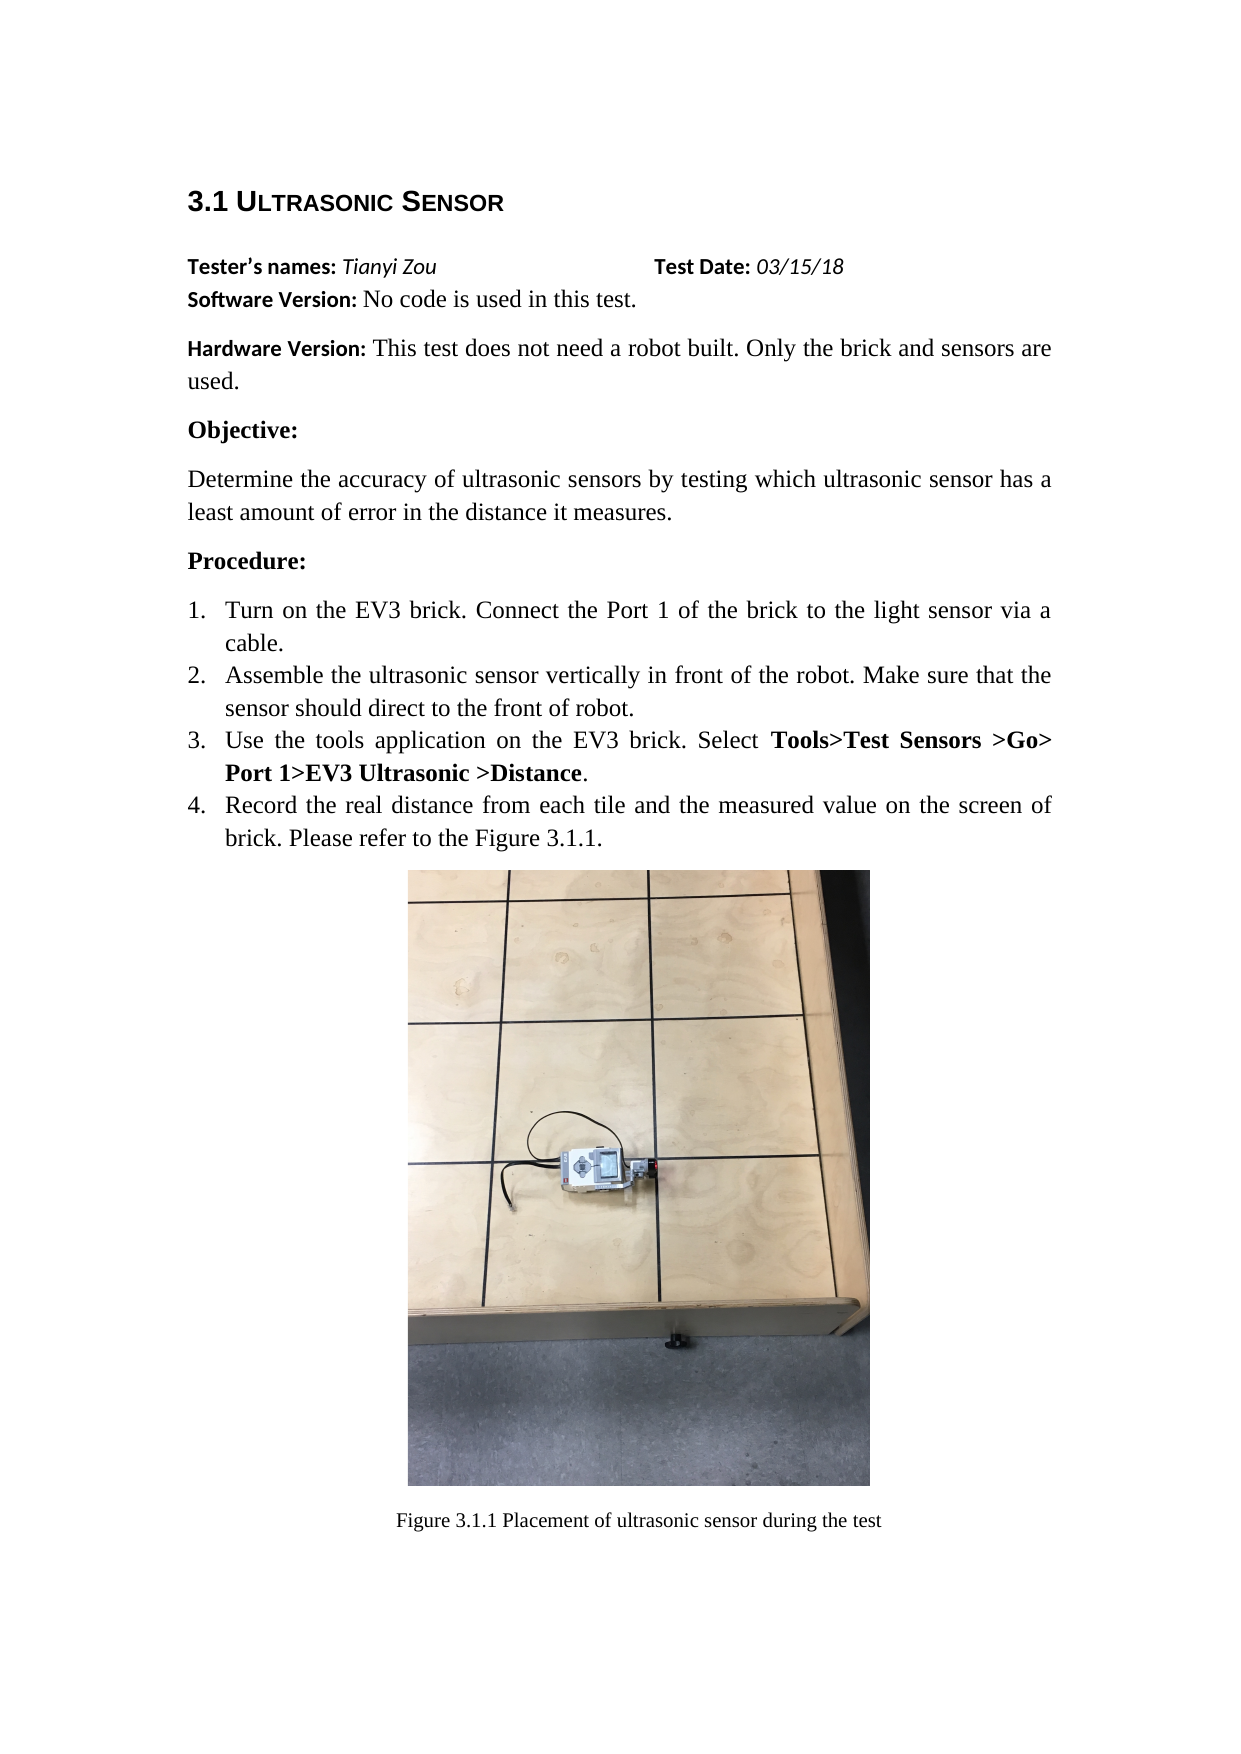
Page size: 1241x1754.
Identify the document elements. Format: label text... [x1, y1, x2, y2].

text 3.1 Ultrasonic Sensor [187, 168, 1053, 233]
text Determine the accuracy of ultrasonic sensors by testing which ultrasonic sensor has a least amount of error in the distance it measures. [187, 462, 1053, 527]
text Figure 3.1.1 Placement of ultrasonic sensor during the test [225, 1504, 1053, 1537]
list Use the tools application on the EV3 brick. Select Tools>Test Sensors >Go> Port 1>EV3 Ultrasonic >Distance. [187, 723, 1053, 788]
text Procedure: [187, 544, 1053, 577]
text Objective: [187, 413, 1053, 446]
list Assemble the ultrasonic sensor vertically in front of the robot. Make sure that the sensor should direct to the front of robot. [187, 658, 1053, 723]
picture [407, 870, 870, 1486]
list Turn on the EV3 brick. Connect the Port 1 of the brick to the light sensor via a cable. [187, 593, 1053, 658]
text Hardware Version: This test does not need a robot built. Only the brick and sensors are used. [187, 332, 1053, 397]
list Record the real distance from each tile and the measured value on the screen of brick. Please refer to the Figure 3.1.1. [187, 788, 1053, 853]
text Tester’s names: Tianyi Zou Test Date: 03/15/18 Software Version: No code is used in this test. [187, 250, 1053, 315]
